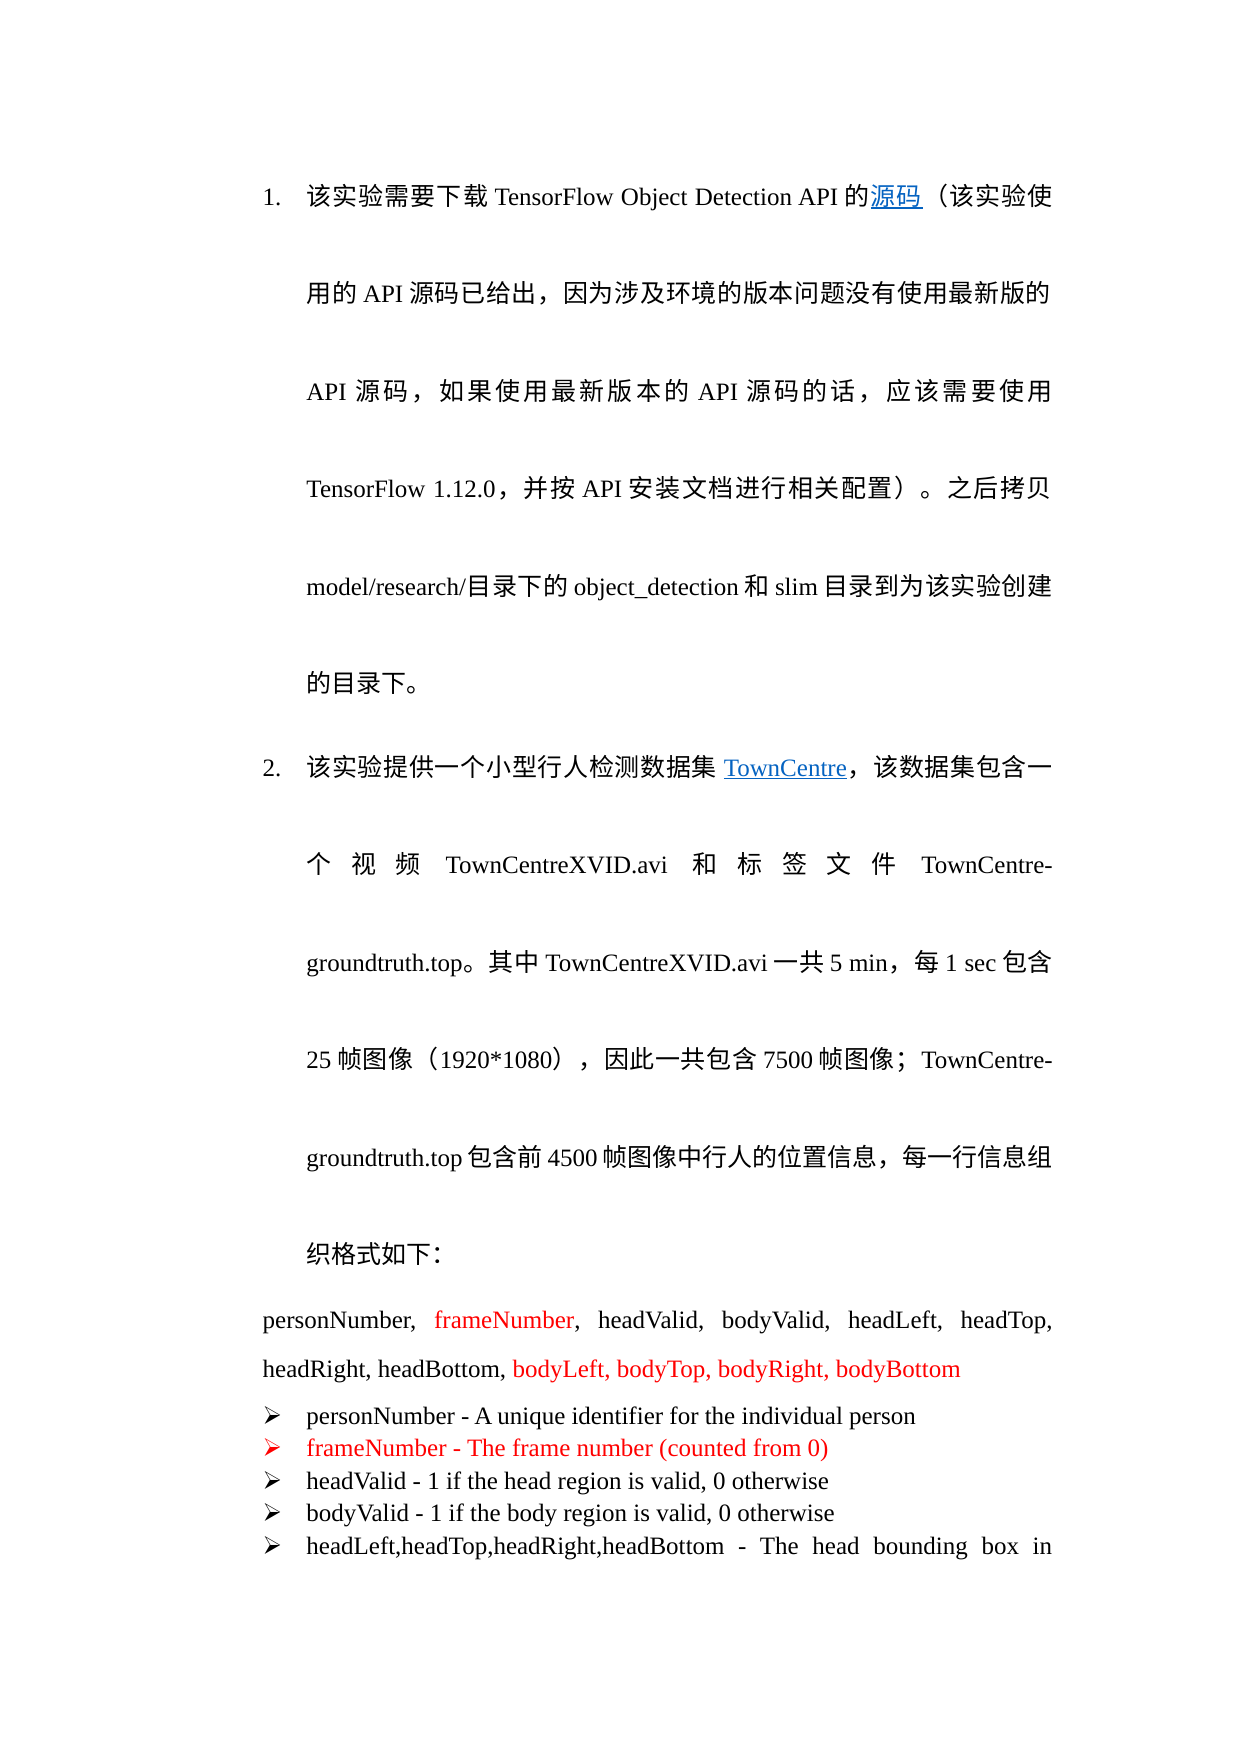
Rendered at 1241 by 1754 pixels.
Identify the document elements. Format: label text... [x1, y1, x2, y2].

list headValid - 1 if the head region is valid, 0 otherwise [262, 1464, 1053, 1496]
list 该实验提供一个小型行人检测数据集TownCentre，该数据集包含一个视频TownCentreXVID.avi和标签文件TownCentre-groundtruth.top。其中TownCentreXVID.avi一共5 min，每1 sec包含25帧图像（1920*1080），因此一共包含7500帧图像；TownCentre-groundtruth.top包含前4500帧图像中行人的位置信息，每一行信息组织格式如下： [262, 733, 1053, 1285]
list personNumber, frameNumber, headValid, bodyValid, headLeft, headTop, headRight, headBottom, bodyLeft, bodyTop, bodyRight, bodyBottom [262, 1303, 1053, 1384]
list frameNumber - The frame number (counted from 0) [262, 1431, 1053, 1464]
list 该实验需要下载TensorFlow Object Detection API的源码（该实验使用的API源码已给出，因为涉及环境的版本问题没有使用最新版的API源码，如果使用最新版本的API源码的话，应该需要使用TensorFlow 1.12.0，并按API安装文档进行相关配置）。之后拷贝model/research/目录下的object_detection和slim目录到为该实验创建的目录下。 [262, 162, 1053, 714]
list bodyValid - 1 if the body region is valid, 0 otherwise [262, 1496, 1053, 1529]
list personNumber - A unique identifier for the individual person [262, 1399, 1053, 1431]
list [262, 1529, 1053, 1561]
